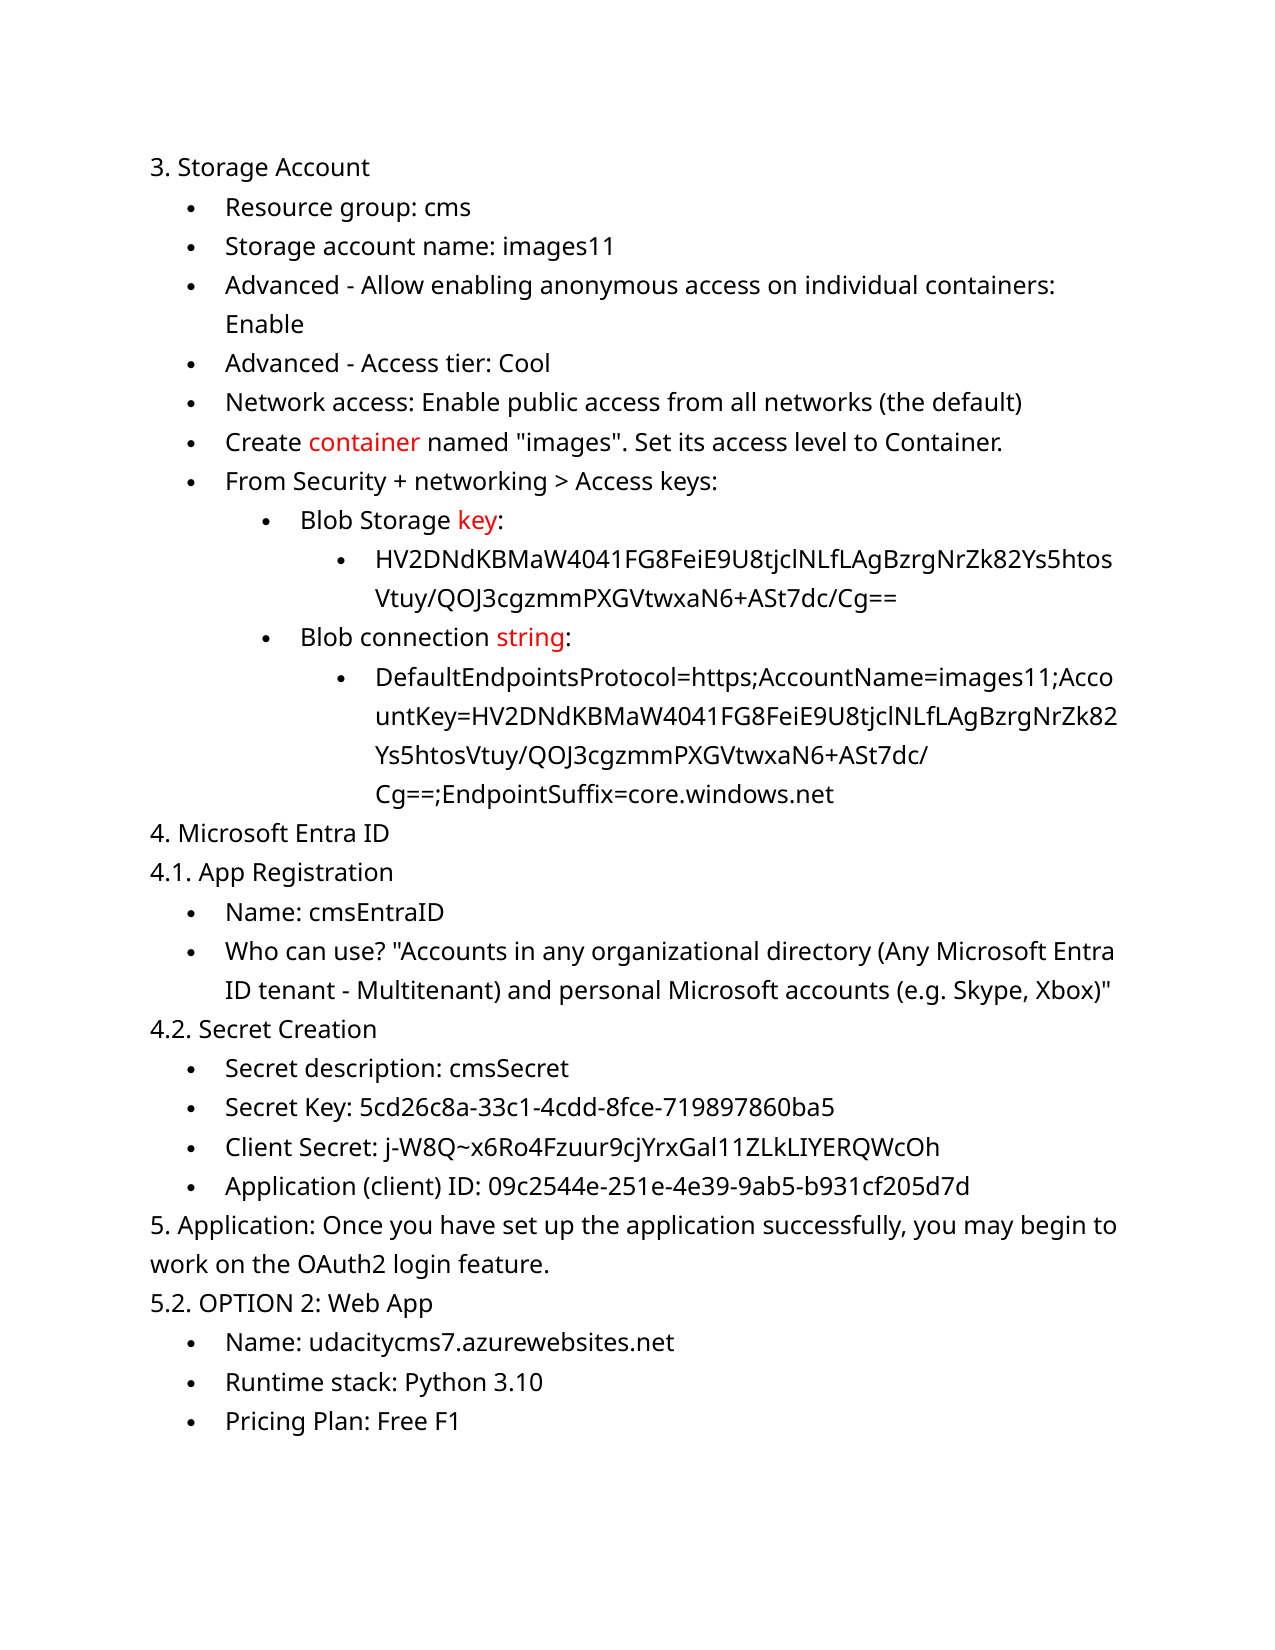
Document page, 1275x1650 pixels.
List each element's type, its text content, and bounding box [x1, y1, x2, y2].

list Advanced - Allow enabling anonymous access on individual containers: Enable [187, 267, 1125, 341]
list Name: udacitycms7.azurewebsites.net [187, 1325, 1125, 1359]
list Client Secret: j-W8Q~x6Ro4Fzuur9cjYrxGal11ZLkLIYERQWcOh [187, 1129, 1125, 1163]
text 4.2. Secret Creation [150, 1012, 1125, 1046]
list Runtime stack: Python 3.10 [187, 1364, 1125, 1398]
list Secret Key: 5cd26c8a-33c1-4cdd-8fce-719897860ba5 [187, 1090, 1125, 1124]
text 5. Application: Once you have set up the application successfully, you may begin to work on the OAuth2 login feature. [150, 1207, 1125, 1281]
list HV2DNdKBMaW4041FG8FeiE9U8tjclNLfLAgBzrgNrZk82Ys5htosVtuy/QOJ3cgzmmPXGVtwxaN6+ASt7dc/Cg== [337, 542, 1125, 615]
list Resource group: cms [187, 189, 1125, 223]
list Create container named "images". Set its access level to Container. [187, 424, 1125, 458]
list Application (client) ID: 09c2544e-251e-4e39-9ab5-b931cf205d7d [187, 1168, 1125, 1202]
list Storage account name: images11 [187, 228, 1125, 262]
list Blob connection string: [262, 620, 1125, 654]
text 3. Storage Account [150, 150, 1125, 184]
text 4.1. App Registration [150, 855, 1125, 889]
list Network access: Enable public access from all networks (the default) [187, 385, 1125, 419]
text 4. Microsoft Entra ID [150, 816, 1125, 850]
list Pricing Plan: Free F1 [187, 1403, 1125, 1437]
list Name: cmsEntraID [187, 894, 1125, 928]
list Blob Storage key: [262, 502, 1125, 537]
list Advanced - Access tier: Cool [187, 346, 1125, 380]
list Secret description: cmsSecret [187, 1051, 1125, 1085]
list From Security + networking > Access keys: [187, 463, 1125, 497]
list DefaultEndpointsProtocol=https;AccountName=images11;AccountKey=HV2DNdKBMaW4041FG8FeiE9U8tjclNLfLAgBzrgNrZk82Ys5htosVtuy/QOJ3cgzmmPXGVtwxaN6+ASt7dc/Cg==;EndpointSuffix=core.windows.net [337, 659, 1125, 811]
list Who can use? "Accounts in any organizational directory (Any Microsoft Entra ID tenant - Multitenant) and personal Microsoft accounts (e.g. Skype, Xbox)" [187, 933, 1125, 1007]
text 5.2. OPTION 2: Web App [150, 1286, 1125, 1320]
